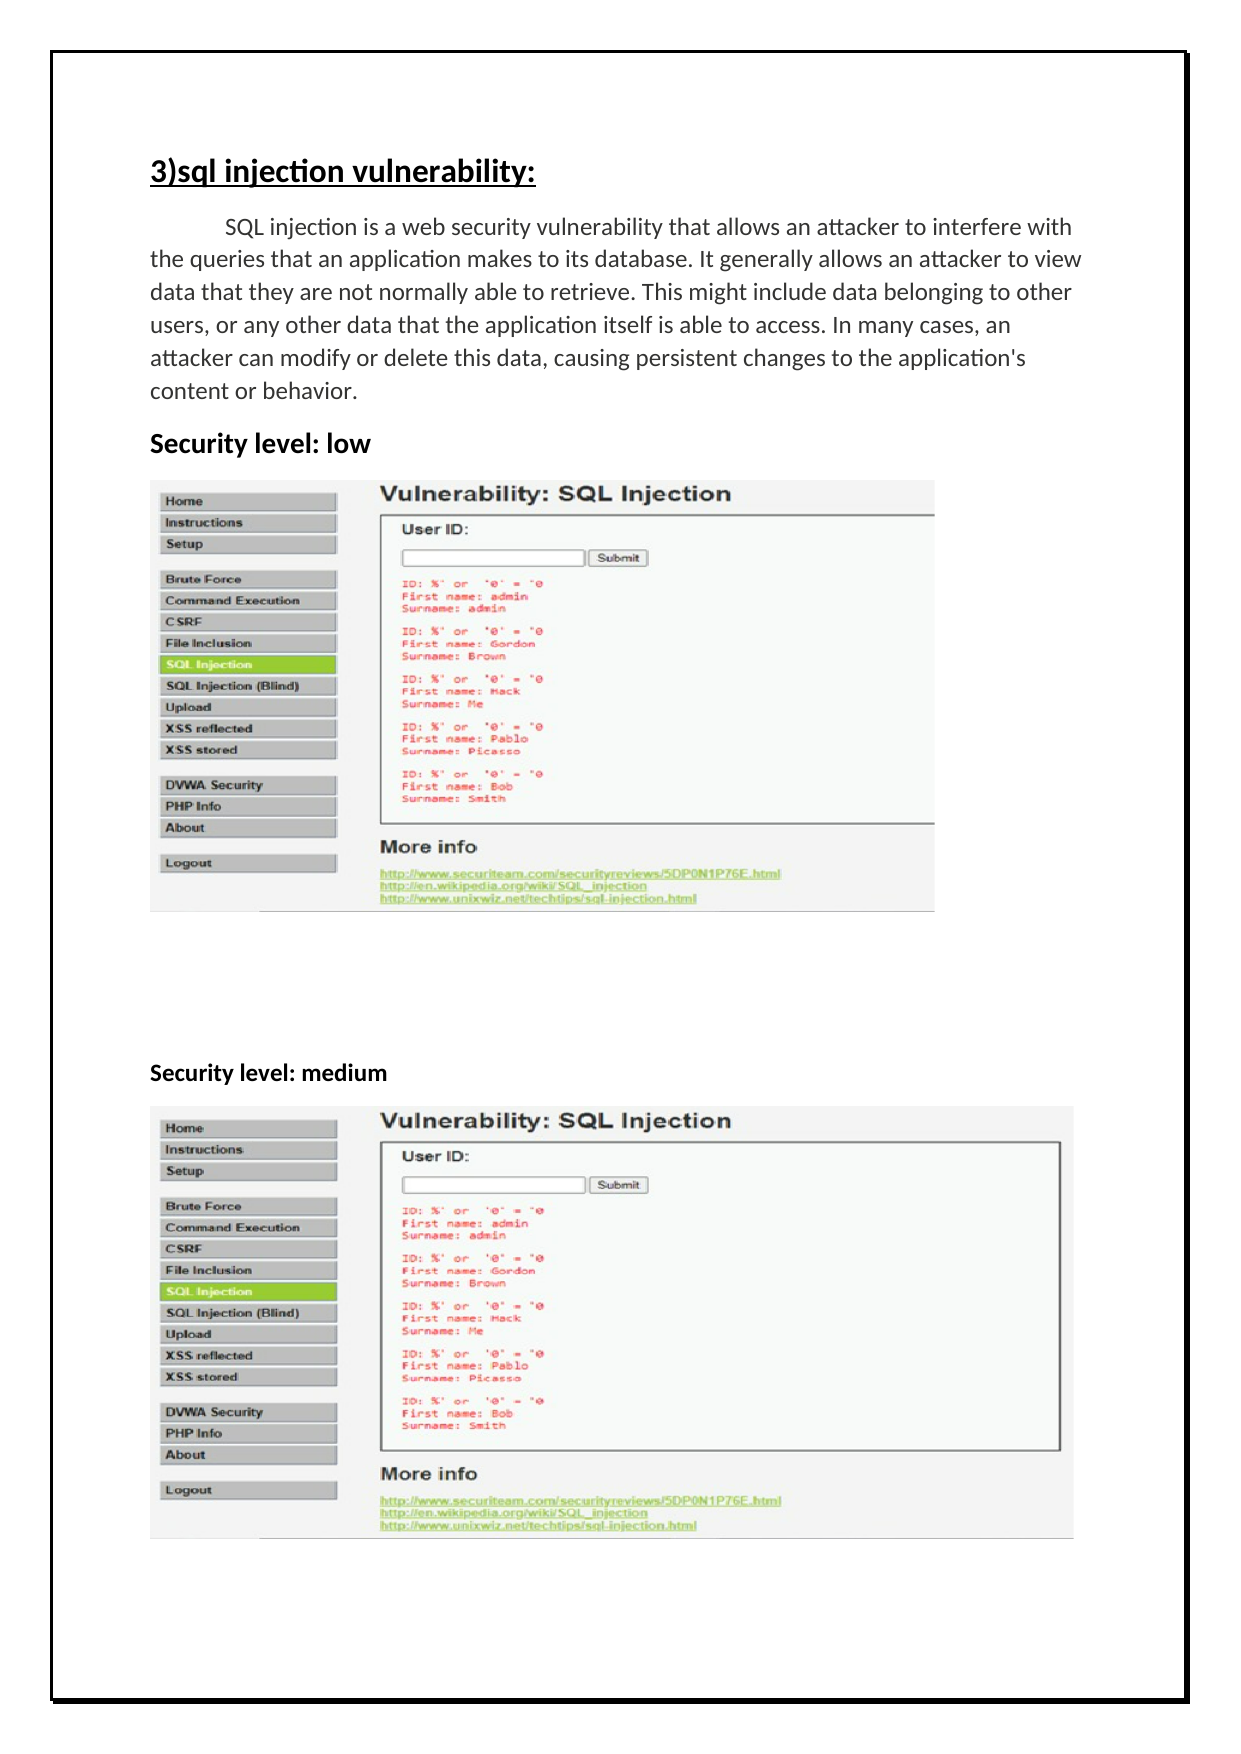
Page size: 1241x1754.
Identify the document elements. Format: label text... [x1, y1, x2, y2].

text SQL injection is a web security vulnerability that allows an attacker to interfere with the queries that an application makes to its database. It generally allows an attacker to view data that they are not normally able to retrieve. This might include data belonging to other users, or any other data that the application itself is able to access. In many cases, an attacker can modify or delete this data, causing persistent changes to the application's content or behavior. [150, 211, 1087, 406]
text Security level: medium [150, 1057, 1087, 1088]
text Security level: low [150, 425, 1087, 460]
picture [150, 480, 935, 912]
text 3)sql injection vulnerability: [150, 150, 1087, 191]
picture [150, 1106, 1074, 1539]
